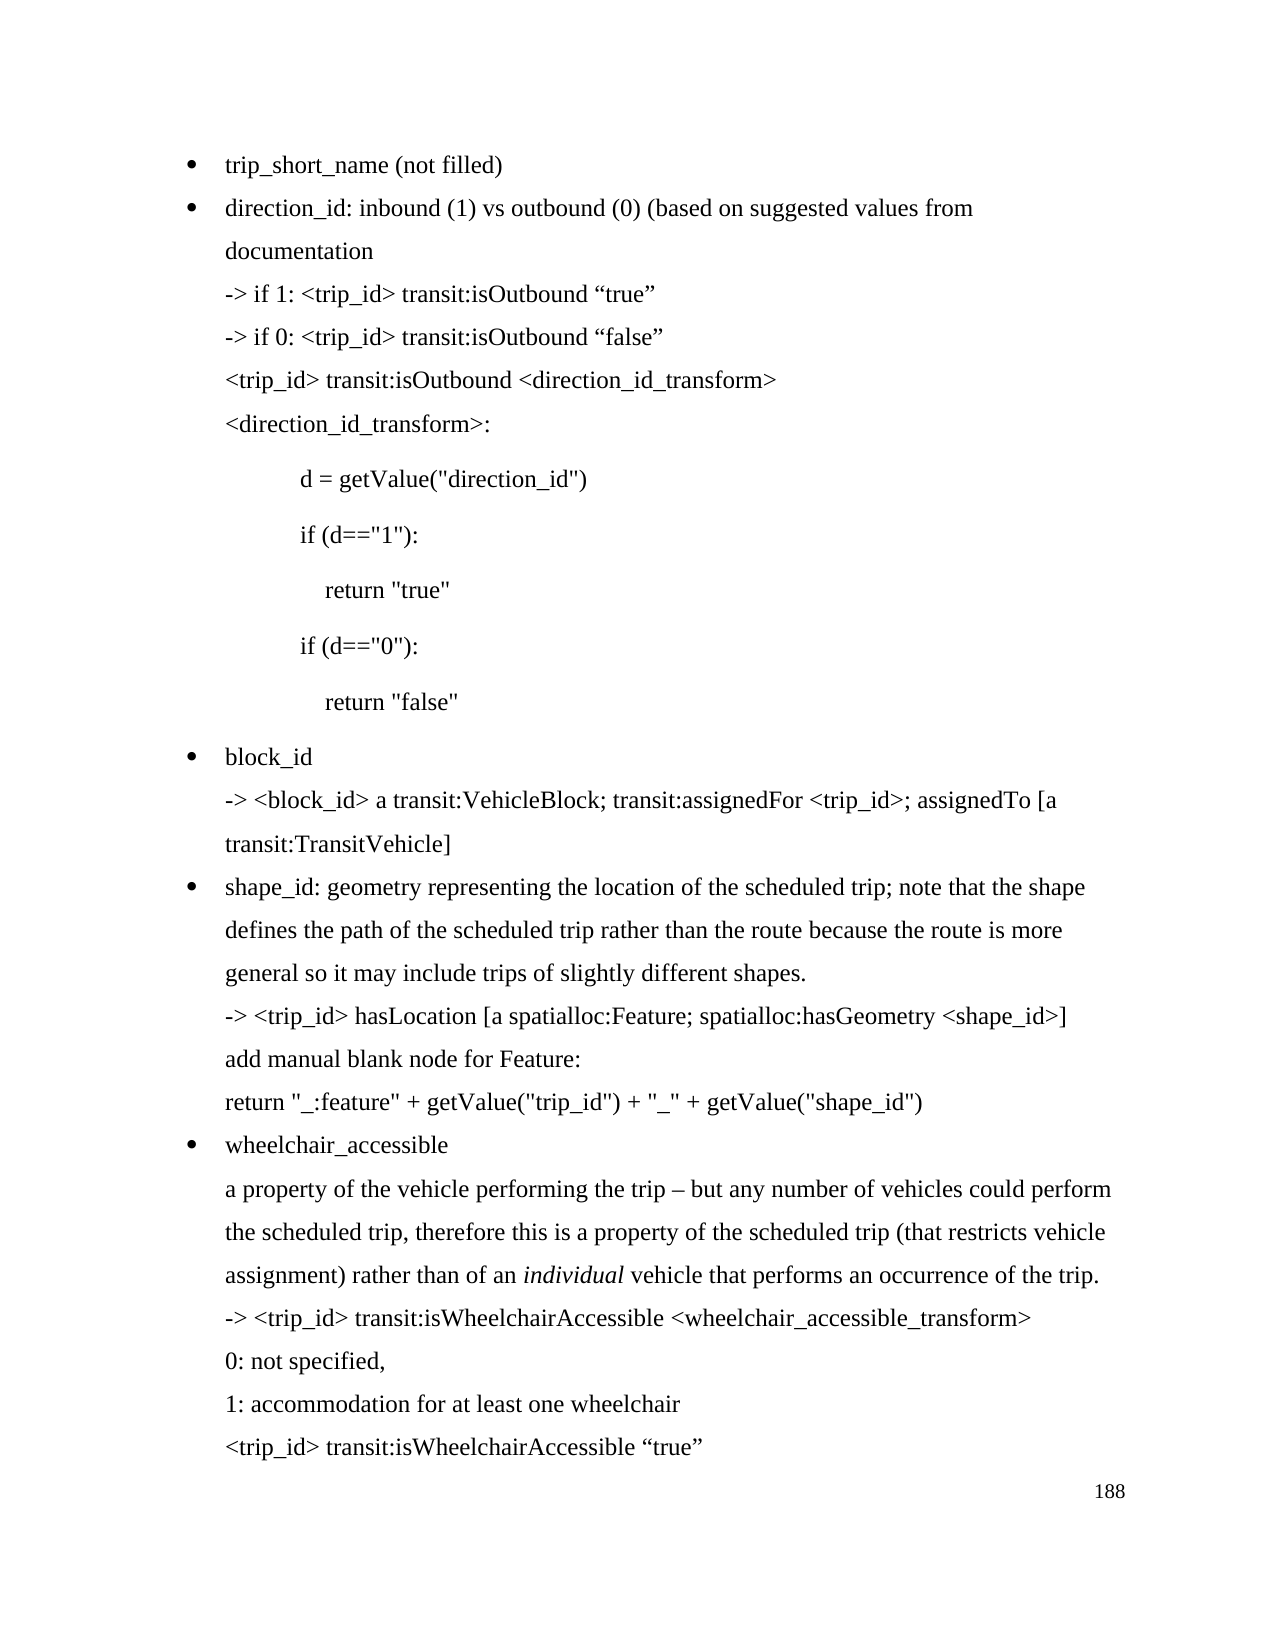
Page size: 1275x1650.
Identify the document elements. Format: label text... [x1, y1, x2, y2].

text d = getValue("direction_id") [300, 464, 1125, 493]
text if (d=="1"): [300, 520, 1125, 549]
text return "true" [300, 576, 1125, 604]
text if (d=="0"): [300, 631, 1125, 660]
list block_id -> <block_id> a transit:VehicleBlock; transit:assignedFor <trip_id>; assignedTo [a transit:TransitVehicle] [187, 742, 1125, 857]
list shape_id: geometry representing the location of the scheduled trip; note that the shape defines the path of the scheduled trip rather than the route because the route is more general so it may include trips of slightly different shapes. -> <trip_id> hasLocation [a spatialloc:Feature; spatialloc:hasGeometry <shape_id>] add manual blank node for Feature: return "_:feature" + getValue("trip_id") + "_" + getValue("shape_id") [187, 872, 1125, 1116]
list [187, 1131, 1125, 1461]
list trip_short_name (not filled) [187, 150, 1125, 179]
text return "false" [300, 687, 1125, 716]
list direction_id: inbound (1) vs outbound (0) (based on suggested values from documentation -> if 1: <trip_id> transit:isOutbound “true” -> if 0: <trip_id> transit:isOutbound “false” <trip_id> transit:isOutbound <direction_id_transform> <direction_id_transform>: [187, 193, 1125, 437]
